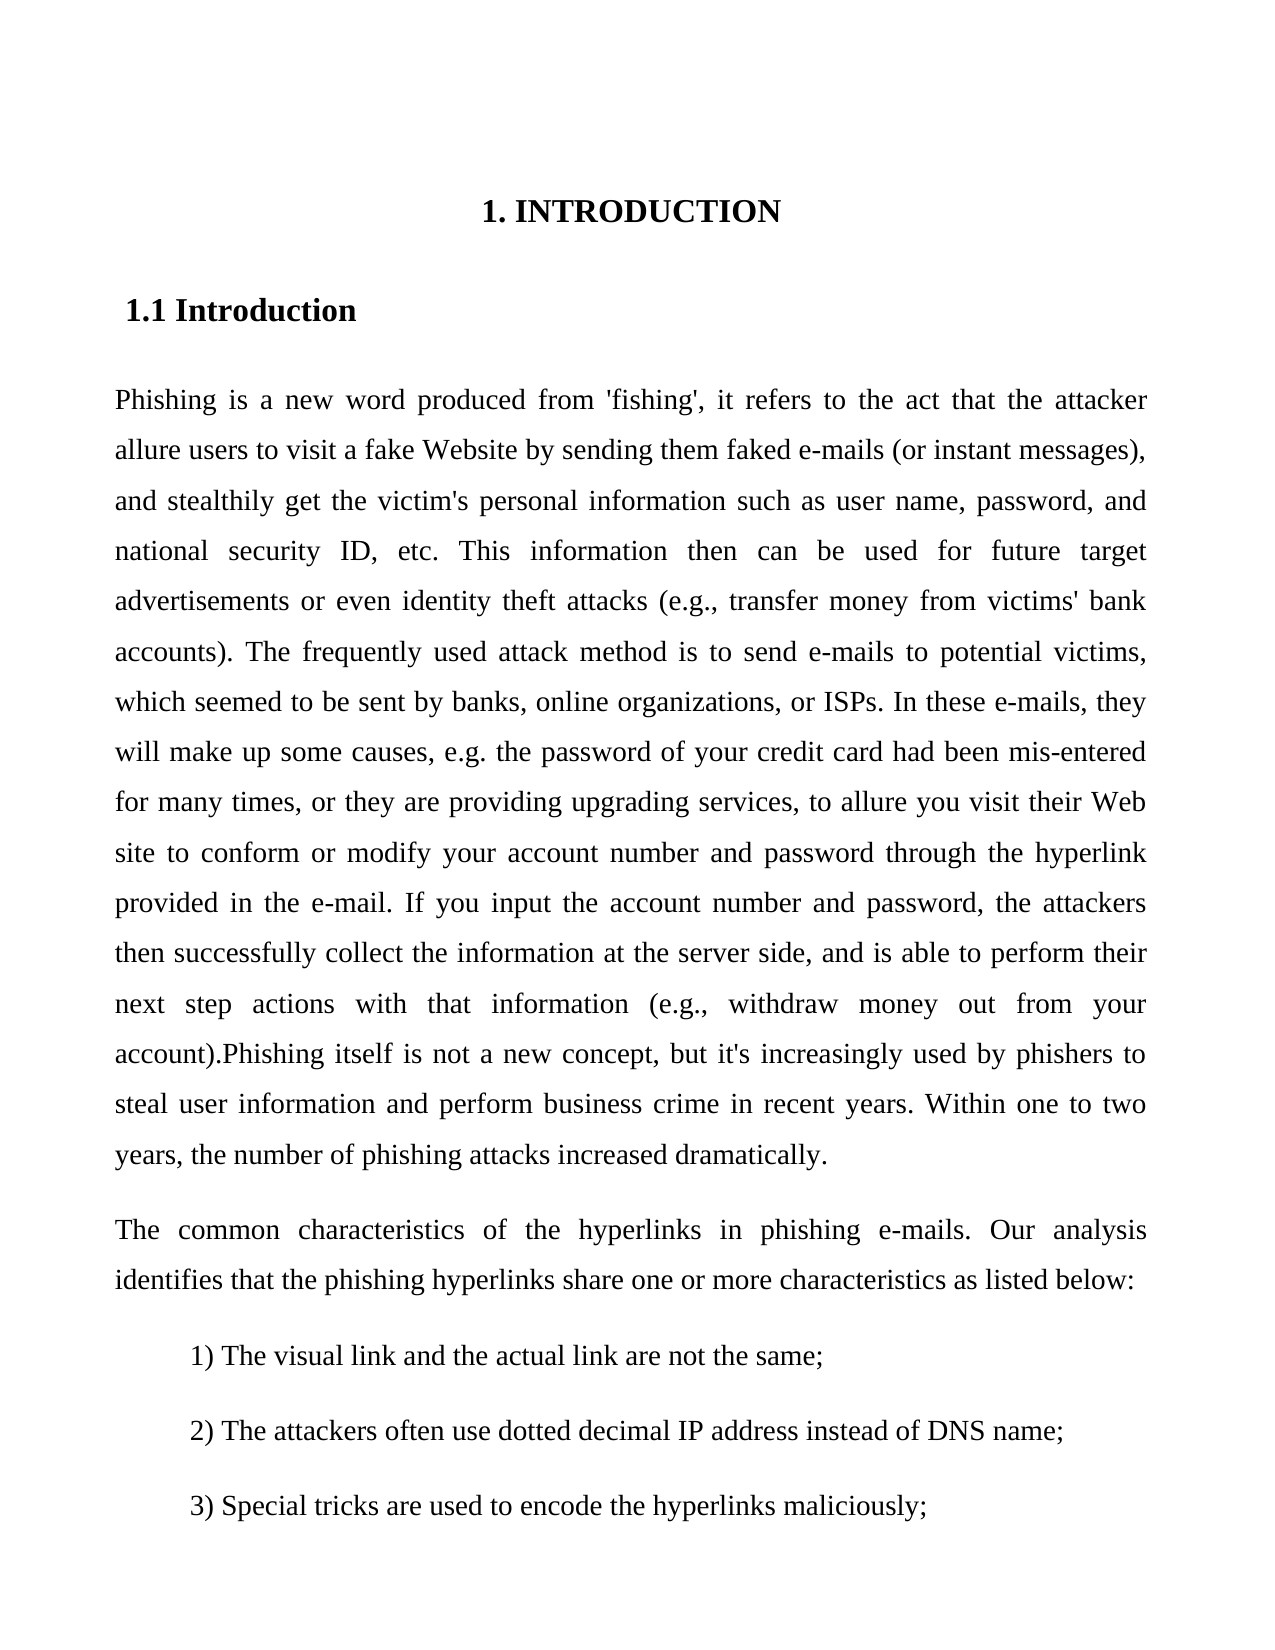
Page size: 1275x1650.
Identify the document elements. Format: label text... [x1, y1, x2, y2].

text 3) Special tricks are used to encode the hyperlinks maliciously; [114, 1488, 1148, 1522]
text 1) The visual link and the actual link are not the same; [114, 1338, 1148, 1371]
text The common characteristics of the hyperlinks in phishing e-mails. Our analysis identifies that the phishing hyperlinks share one or more characteristics as listed below: [114, 1212, 1148, 1296]
text 1. INTRODUCTION [477, 191, 786, 229]
text 2) The attackers often use dotted decimal IP address instead of DNS name; [114, 1413, 1148, 1447]
text Phishing is a new word produced from 'fishing', it refers to the act that the attacker allure users to visit a fake Website by sending them faked e-mails (or instant messages), and stealthily get the victim's personal information such as user name, password, and national security ID, etc. This information then can be used for future target advertisements or even identity theft attacks (e.g., transfer money from victims' bank accounts). The frequently used attack method is to send e-mails to potential victims, which seemed to be sent by banks, online organizations, or ISPs. In these e-mails, they will make up some causes, e.g. the password of your credit card had been mis-entered for many times, or they are providing upgrading services, to allure you visit their Web site to conform or modify your account number and password through the hyperlink provided in the e-mail. If you input the account number and password, the attackers then successfully collect the information at the server side, and is able to perform their next step actions with that information (e.g., withdraw money out from your account).Phishing itself is not a new concept, but it's increasingly used by phishers to steal user information and perform business crime in recent years. Within one to two years, the number of phishing attacks increased dramatically. [114, 382, 1148, 1170]
text 1.1 Introduction [125, 290, 1148, 328]
